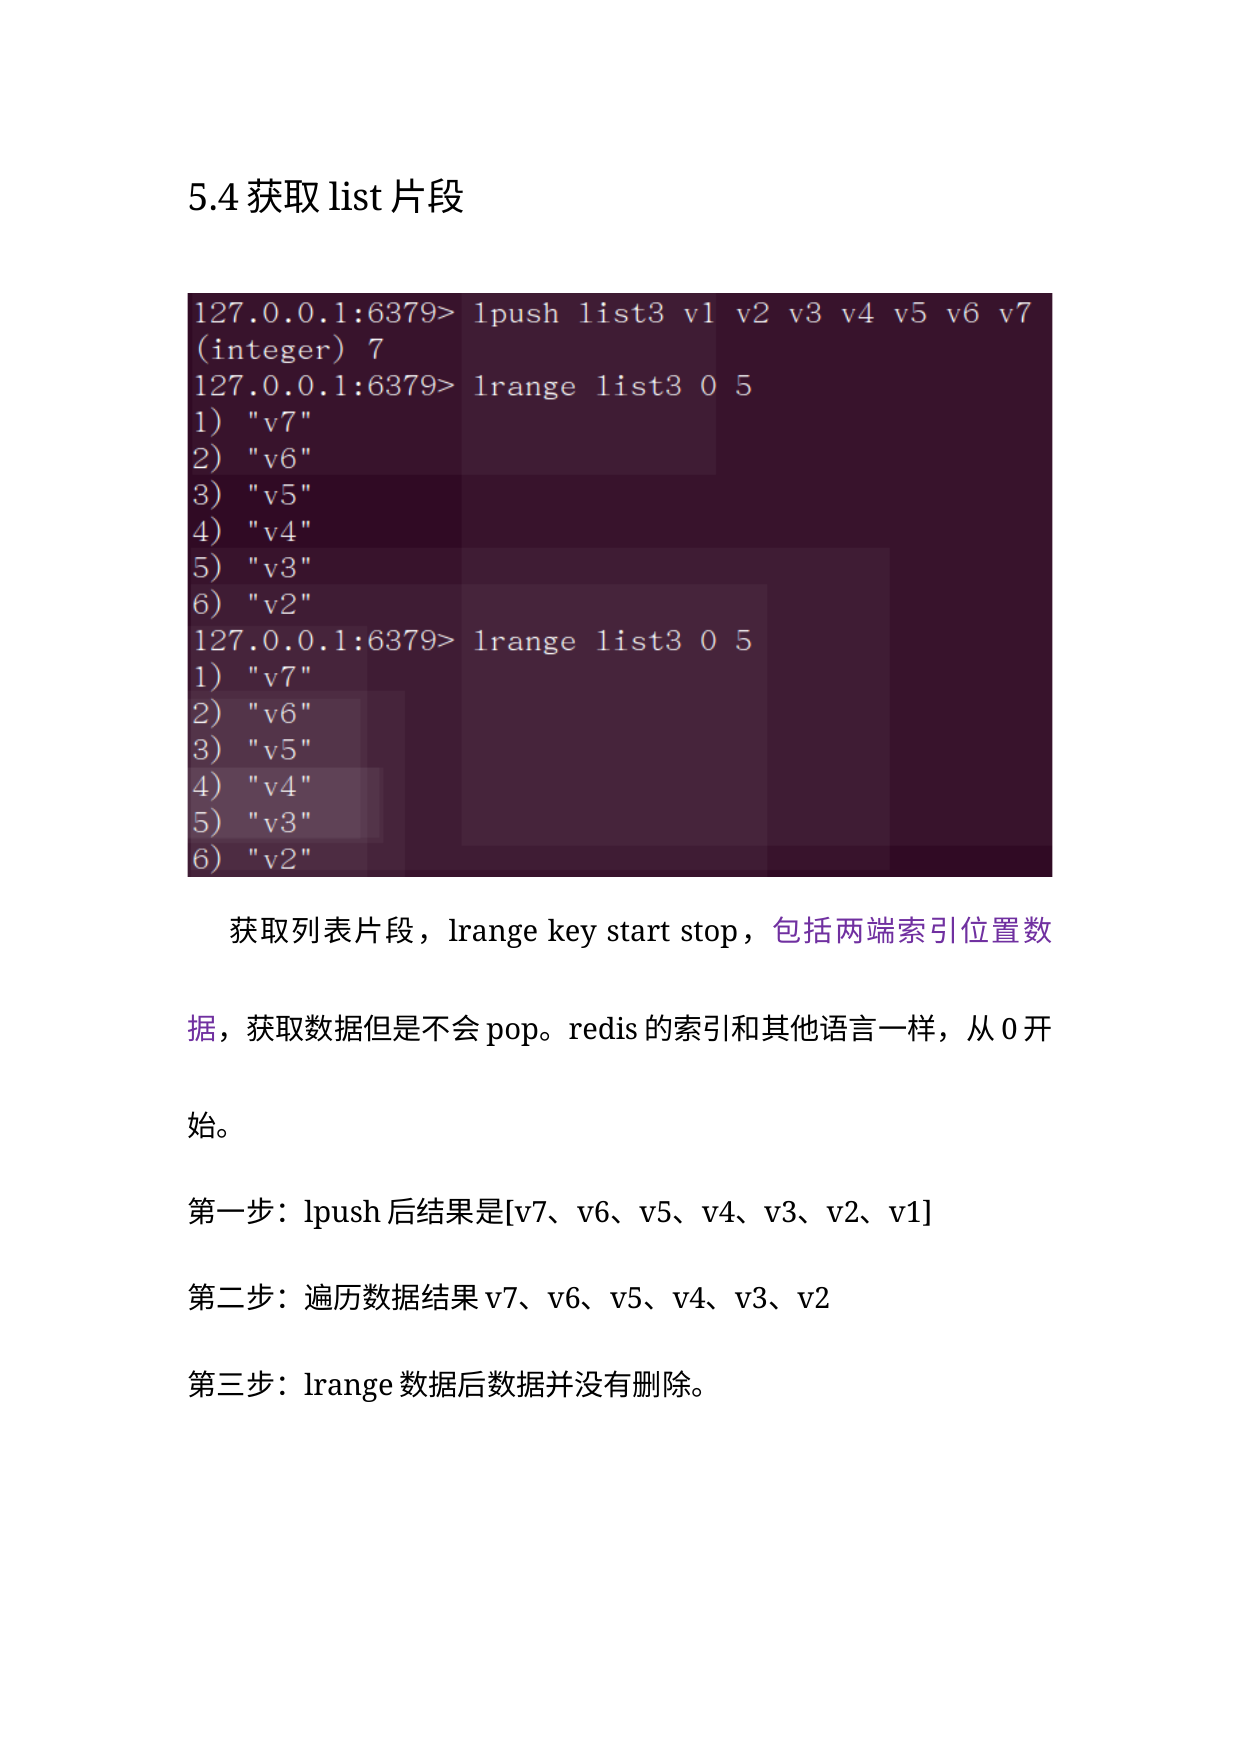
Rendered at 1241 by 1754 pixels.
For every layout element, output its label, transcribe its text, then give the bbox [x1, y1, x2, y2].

picture [187, 293, 1053, 877]
list 第三步：lrange数据后数据并没有删除。 [187, 1350, 1053, 1415]
list 第二步：遍历数据结果v7、v6、v5、v4、v3、v2 [187, 1264, 1053, 1329]
subtitle 5.4获取list片段 [187, 162, 1053, 227]
list 第一步：lpush后结果是[v7、v6、v5、v4、v3、v2、v1] [187, 1178, 1053, 1243]
list 获取列表片段，lrange key start stop，包括两端索引位置数据，获取数据但是不会pop。redis的索引和其他语言一样，从0开始。 [187, 897, 1053, 1157]
